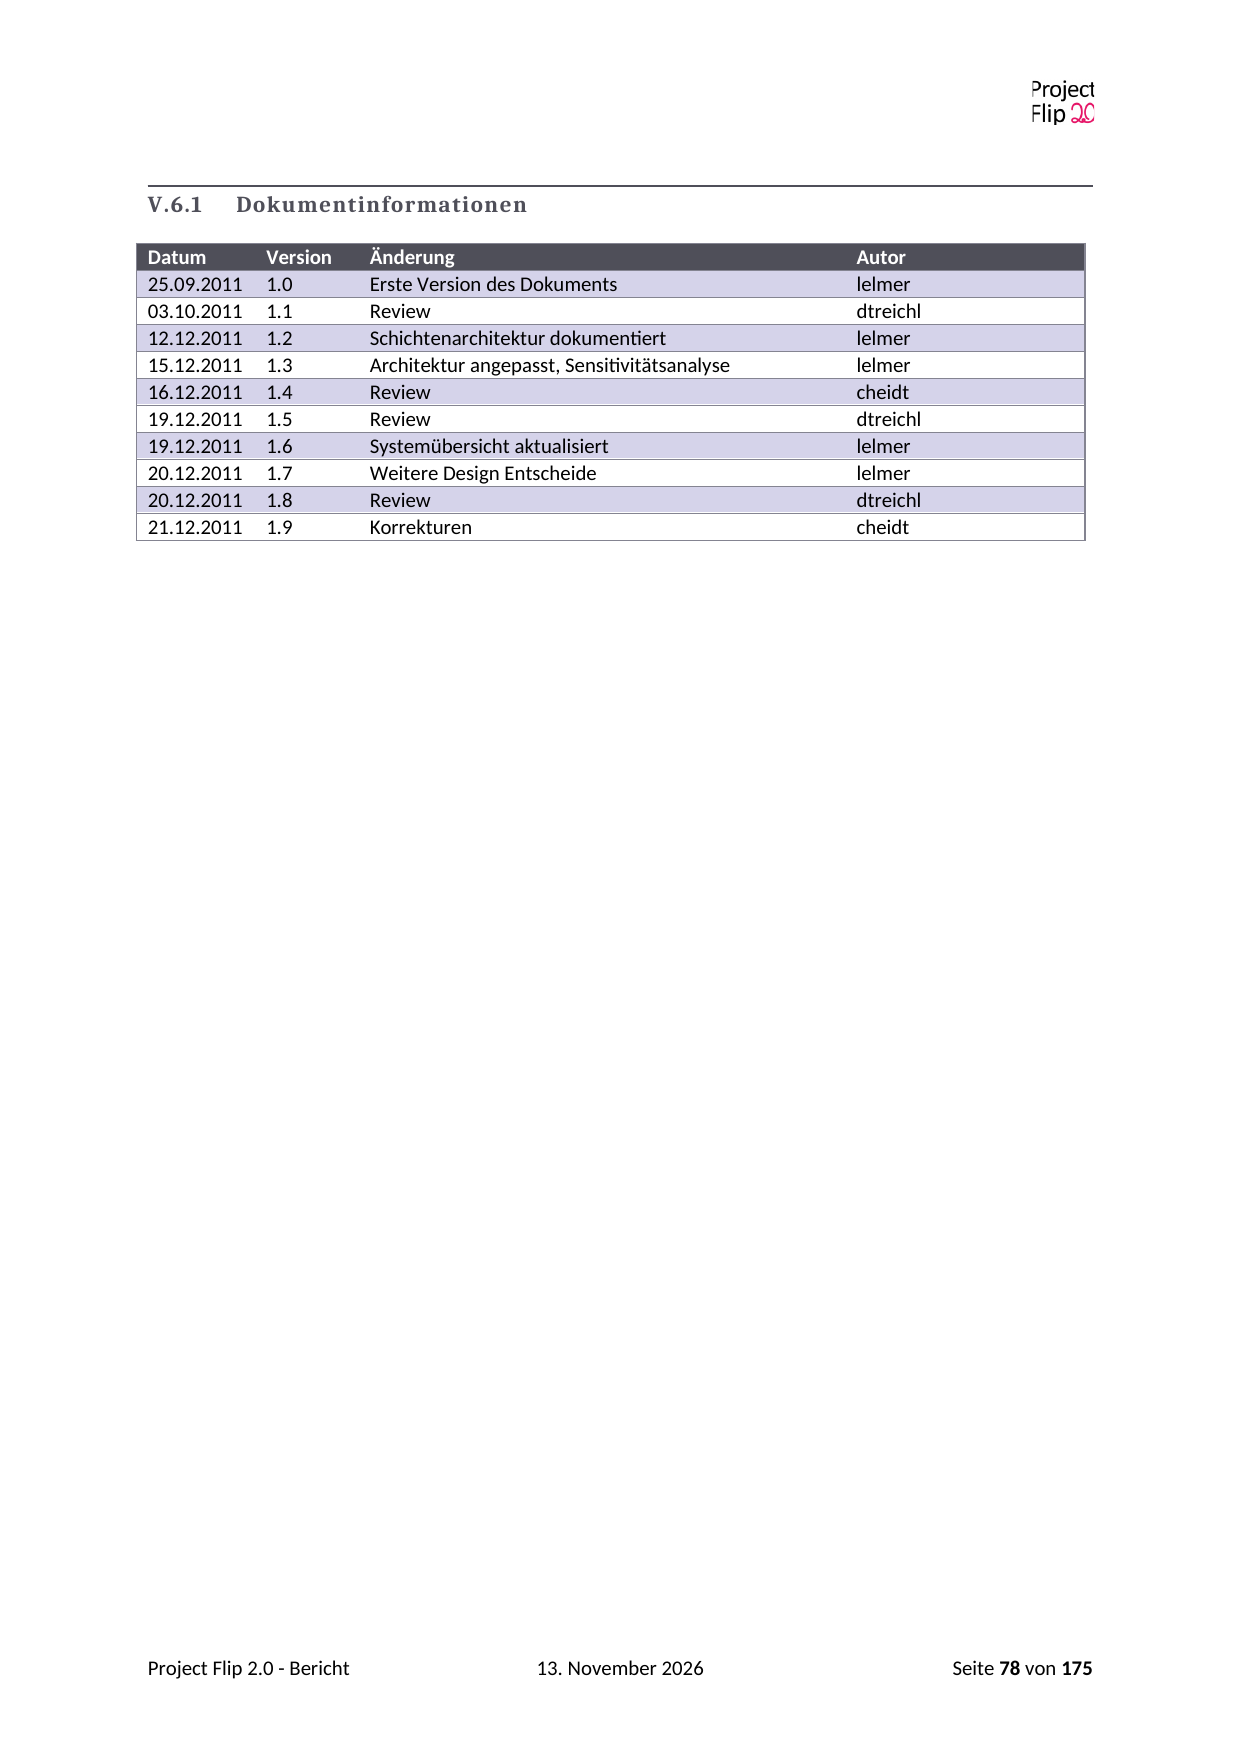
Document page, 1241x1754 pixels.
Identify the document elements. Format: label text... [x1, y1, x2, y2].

subtitle Dokumentinformationen [148, 187, 1093, 218]
table_cell Erste Version des Dokuments [358, 271, 845, 297]
table_header Autor [845, 244, 1084, 270]
table_cell cheidt [845, 379, 1084, 404]
table_header Datum [137, 244, 255, 270]
table_cell 16.12.2011 [137, 379, 255, 404]
table_cell 1.2 [255, 325, 358, 351]
table_cell lelmer [845, 433, 1084, 458]
table_cell Review [358, 298, 845, 324]
table_cell 20.12.2011 [137, 487, 255, 512]
table_cell Korrekturen [358, 514, 845, 539]
table_cell 21.12.2011 [137, 514, 255, 539]
table_cell Review [358, 406, 845, 432]
table_cell 1.4 [255, 379, 358, 404]
table_cell 25.09.2011 [137, 271, 255, 297]
table_cell dtreichl [845, 298, 1084, 324]
table_cell lelmer [845, 325, 1084, 351]
table_cell Review [358, 379, 845, 404]
table_cell Schichtenarchitektur dokumentiert [358, 325, 845, 351]
table_cell dtreichl [845, 406, 1084, 432]
table_cell 1.5 [255, 406, 358, 432]
picture [1081, 79, 1097, 124]
table_cell 1.7 [255, 460, 358, 486]
table_cell dtreichl [845, 487, 1084, 512]
table_cell lelmer [845, 460, 1084, 486]
table_cell 19.12.2011 [137, 406, 255, 432]
table_cell 1.9 [255, 514, 358, 539]
table_header Version [255, 244, 358, 270]
table_cell cheidt [845, 514, 1084, 539]
table_cell Architektur angepasst, Sensitivitätsanalyse [358, 352, 845, 378]
table_cell Review [358, 487, 845, 512]
table_cell 1.0 [255, 271, 358, 297]
table_cell 12.12.2011 [137, 325, 255, 351]
table_cell 03.10.2011 [137, 298, 255, 324]
table_cell 1.1 [255, 298, 358, 324]
table_cell Weitere Design Entscheide [358, 460, 845, 486]
table_cell 20.12.2011 [137, 460, 255, 486]
table_cell 1.6 [255, 433, 358, 458]
table_cell Systemübersicht aktualisiert [358, 433, 845, 458]
table_cell 19.12.2011 [137, 433, 255, 458]
table_cell 15.12.2011 [137, 352, 255, 378]
table_cell 1.3 [255, 352, 358, 378]
table_cell lelmer [845, 271, 1084, 297]
table_cell 1.8 [255, 487, 358, 512]
table_header Änderung [358, 244, 845, 270]
table_cell lelmer [845, 352, 1084, 378]
